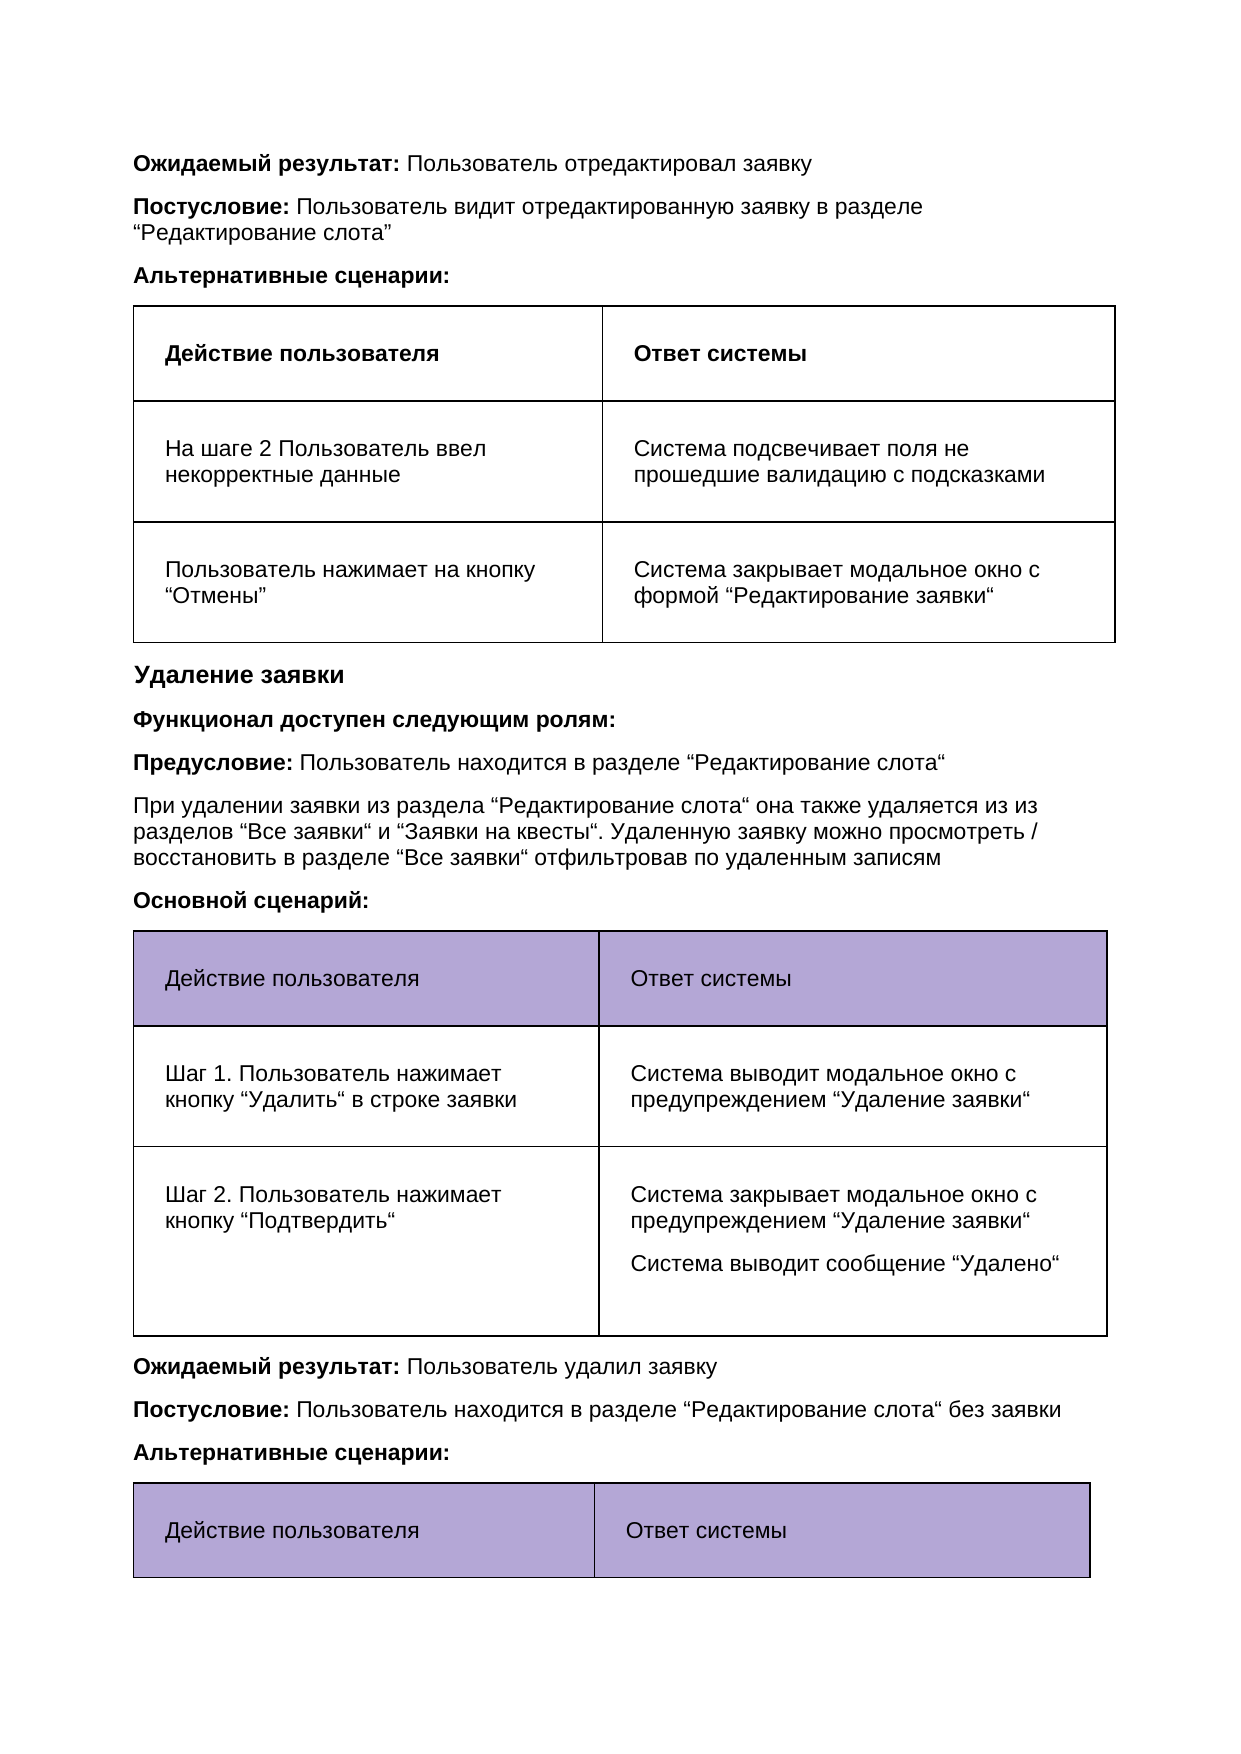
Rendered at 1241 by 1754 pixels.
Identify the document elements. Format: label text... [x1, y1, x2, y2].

text Предусловие: Пользователь находится в разделе “Редактирование слота“ [133, 748, 1090, 775]
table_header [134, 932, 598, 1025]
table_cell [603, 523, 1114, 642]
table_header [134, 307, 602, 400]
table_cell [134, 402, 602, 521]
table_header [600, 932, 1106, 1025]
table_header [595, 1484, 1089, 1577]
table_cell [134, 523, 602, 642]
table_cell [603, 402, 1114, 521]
text Постусловие: Пользователь находится в разделе “Редактирование слота“ без заявки [133, 1396, 1090, 1422]
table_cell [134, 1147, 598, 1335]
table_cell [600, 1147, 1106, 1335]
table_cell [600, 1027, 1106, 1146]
subtitle Удаление заявки [95, 660, 1090, 689]
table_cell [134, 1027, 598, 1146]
text При удалении заявки из раздела “Редактирование слота“ она также удаляется из из разделов “Все заявки“ и “Заявки на квесты“. Удаленную заявку можно просмотреть / восстановить в разделе “Все заявки“ отфильтровав по удаленным записям [133, 792, 1090, 871]
text Ожидаемый результат: Пользователь отредактировал заявку [133, 150, 1090, 176]
text Ожидаемый результат: Пользователь удалил заявку [133, 1353, 1090, 1379]
text Альтернативные сценарии: [133, 262, 1090, 289]
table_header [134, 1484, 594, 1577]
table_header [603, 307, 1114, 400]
text Постусловие: Пользователь видит отредактированную заявку в разделе “Редактирование слота” [133, 193, 1090, 246]
text Альтернативные сценарии: [133, 1439, 1090, 1466]
text Функционал доступен следующим ролям: [133, 706, 1090, 732]
text Основной сценарий: [133, 887, 1090, 914]
